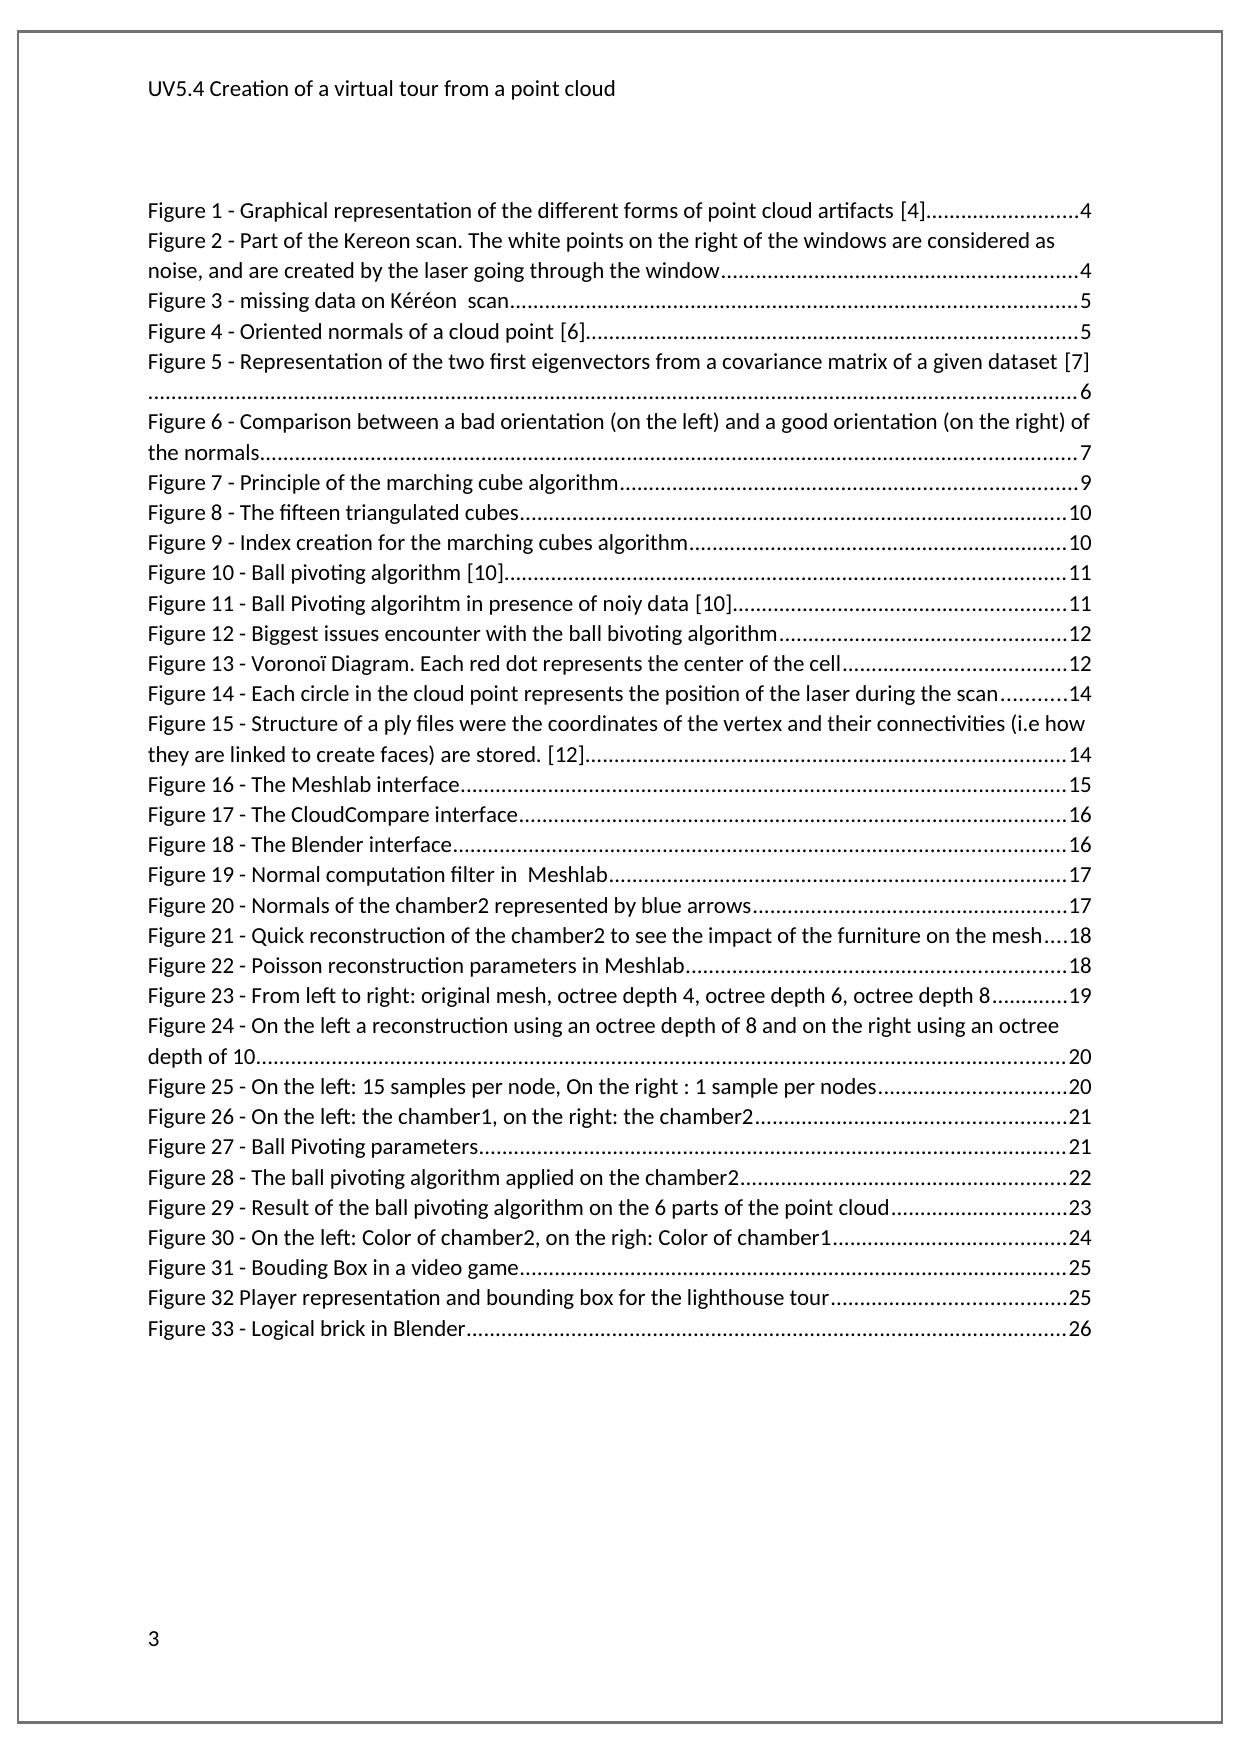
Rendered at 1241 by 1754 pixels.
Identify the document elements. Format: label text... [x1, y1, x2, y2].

text Figure 5 - Representation of the two first eigenvectors from a covariance matrix of a given dataset [7] 6 [148, 347, 1093, 405]
text Figure 27 - Ball Pivoting parameters 21 [148, 1132, 1093, 1161]
text Figure 18 - The Blender interface 16 [148, 830, 1093, 858]
text Figure 4 - Oriented normals of a cloud point [6] 5 [148, 317, 1093, 345]
text Figure 9 - Index creation for the marching cubes algorithm 10 [148, 528, 1093, 556]
text Figure 29 - Result of the ball pivoting algorithm on the 6 parts of the point cloud 23 [148, 1193, 1093, 1221]
text Figure 19 - Normal computation filter in Meshlab 17 [148, 861, 1093, 889]
text Figure 31 - Bouding Box in a video game 25 [148, 1253, 1093, 1281]
text Figure 6 - Comparison between a bad orientation (on the left) and a good orientation (on the right) of the normals 7 [148, 407, 1093, 466]
text Figure 1 - Graphical representation of the different forms of point cloud artifacts [4] 4 [148, 196, 1093, 224]
text Figure 10 - Ball pivoting algorithm [10] 11 [148, 558, 1093, 587]
text Figure 22 - Poisson reconstruction parameters in Meshlab 18 [148, 951, 1093, 979]
text Figure 15 - Structure of a ply files were the coordinates of the vertex and their connectivities (i.e how they are linked to create faces) are stored. [12] 14 [148, 709, 1093, 768]
text Figure 30 - On the left: Color of chamber2, on the righ: Color of chamber1 24 [148, 1223, 1093, 1251]
text Figure 25 - On the left: 15 samples per node, On the right : 1 sample per nodes 20 [148, 1072, 1093, 1100]
text Figure 28 - The ball pivoting algorithm applied on the chamber2 22 [148, 1163, 1093, 1191]
text Figure 14 - Each circle in the cloud point represents the position of the laser during the scan 14 [148, 679, 1093, 707]
text Figure 24 - On the left a reconstruction using an octree depth of 8 and on the right using an octree depth of 10 20 [148, 1012, 1093, 1070]
text Figure 21 - Quick reconstruction of the chamber2 to see the impact of the furniture on the mesh 18 [148, 921, 1093, 949]
text Figure 17 - The CloudCompare interface 16 [148, 800, 1093, 828]
text Figure 8 - The fifteen triangulated cubes 10 [148, 498, 1093, 526]
text Figure 16 - The Meshlab interface 15 [148, 770, 1093, 798]
text Figure 3 - missing data on Kéréon scan 5 [148, 287, 1093, 315]
text Figure 7 - Principle of the marching cube algorithm 9 [148, 468, 1093, 496]
text Figure 11 - Ball Pivoting algorihtm in presence of noiy data [10] 11 [148, 589, 1093, 617]
text Figure 26 - On the left: the chamber1, on the right: the chamber2 21 [148, 1102, 1093, 1130]
text Figure 23 - From left to right: original mesh, octree depth 4, octree depth 6, octree depth 8 19 [148, 981, 1093, 1009]
text Figure 33 - Logical brick in Blender 26 [148, 1314, 1093, 1342]
text Figure 13 - Voronoï Diagram. Each red dot represents the center of the cell 12 [148, 649, 1093, 677]
text Figure 2 - Part of the Kereon scan. The white points on the right of the windows are considered as noise, and are created by the laser going through the window 4 [148, 226, 1093, 284]
text Figure 32 Player representation and bounding box for the lighthouse tour 25 [148, 1283, 1093, 1312]
text Figure 20 - Normals of the chamber2 represented by blue arrows 17 [148, 891, 1093, 919]
text Figure 12 - Biggest issues encounter with the ball bivoting algorithm 12 [148, 619, 1093, 647]
